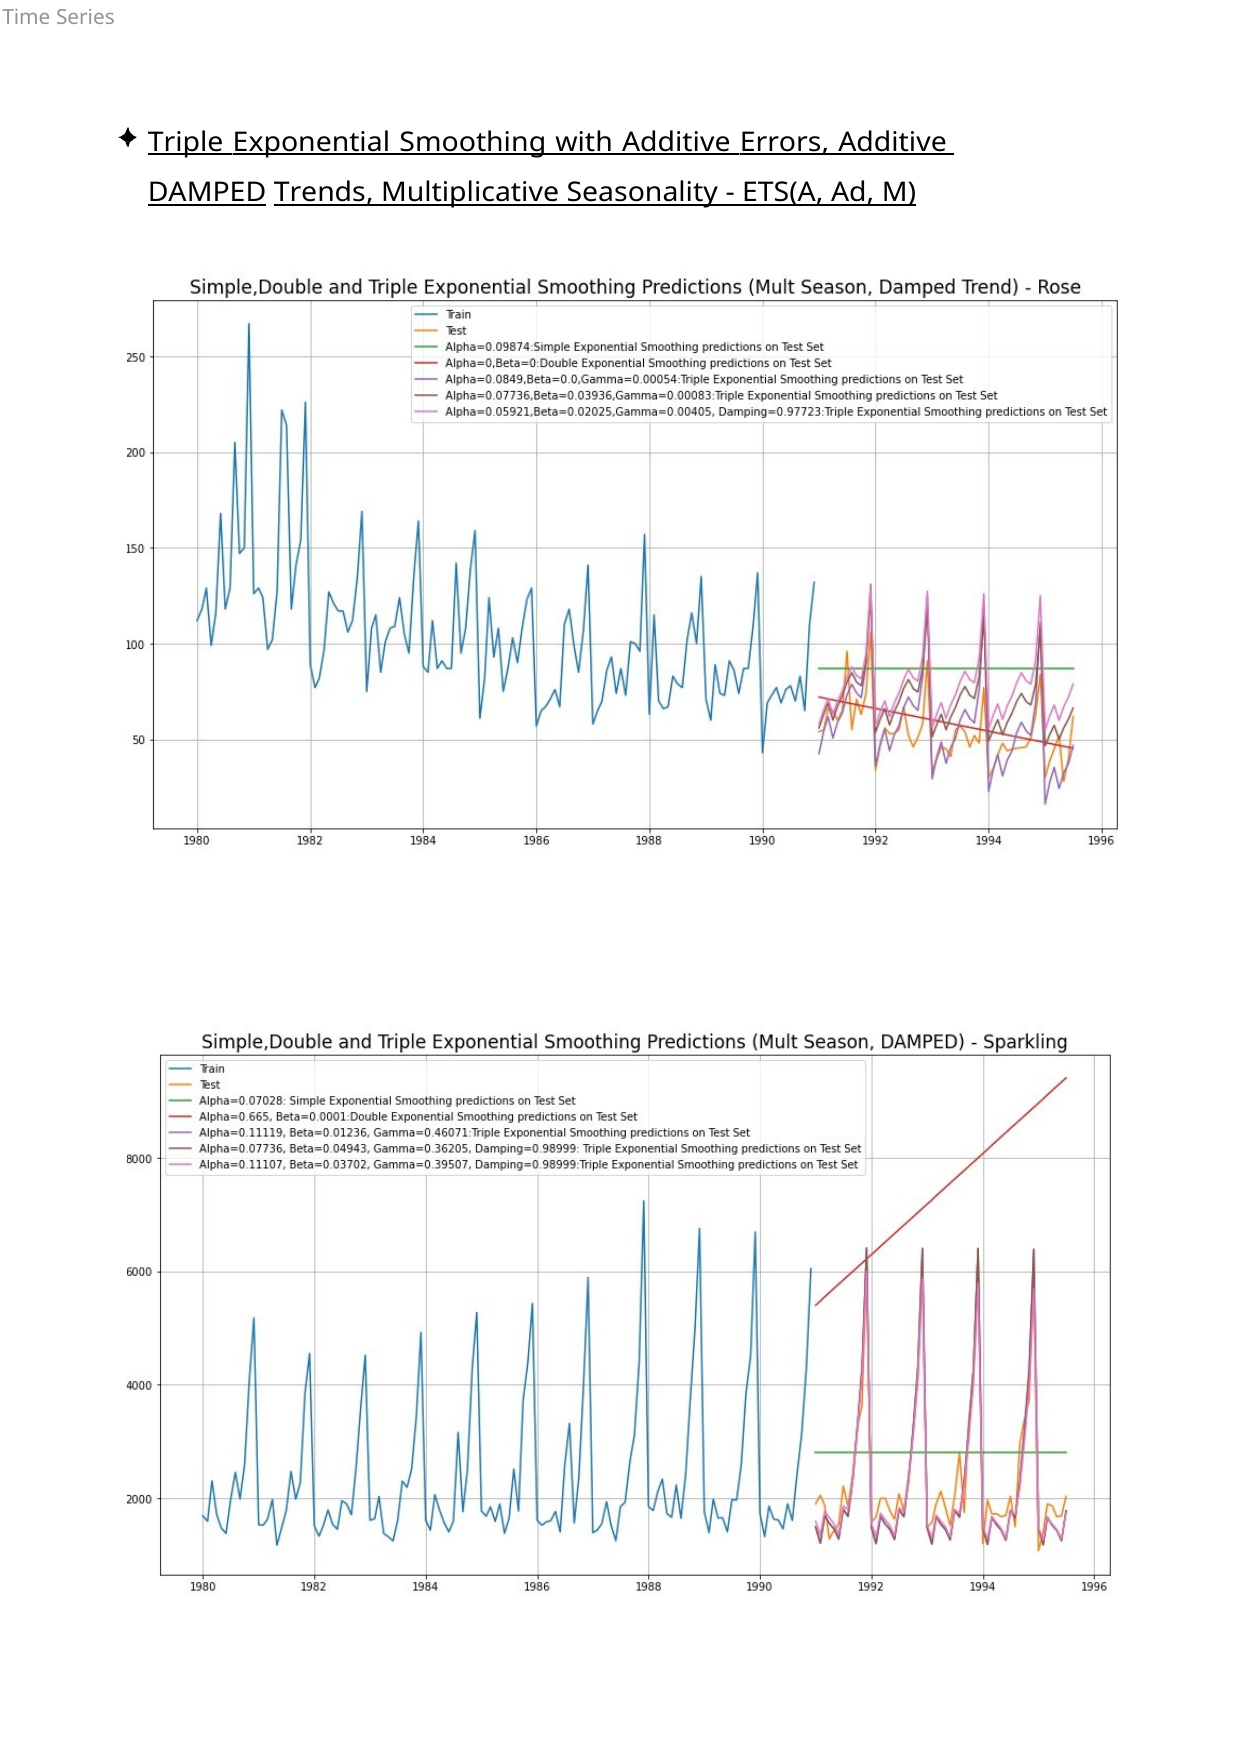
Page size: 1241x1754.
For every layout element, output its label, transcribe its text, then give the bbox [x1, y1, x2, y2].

picture [126, 271, 1119, 850]
subtitle Triple Exponential Smoothing with Additive Errors, Additive DAMPED Trends, Multiplicative Seasonality - ETS(A, Ad, M) [148, 122, 1045, 210]
picture [126, 1026, 1113, 1596]
picture [118, 127, 137, 147]
